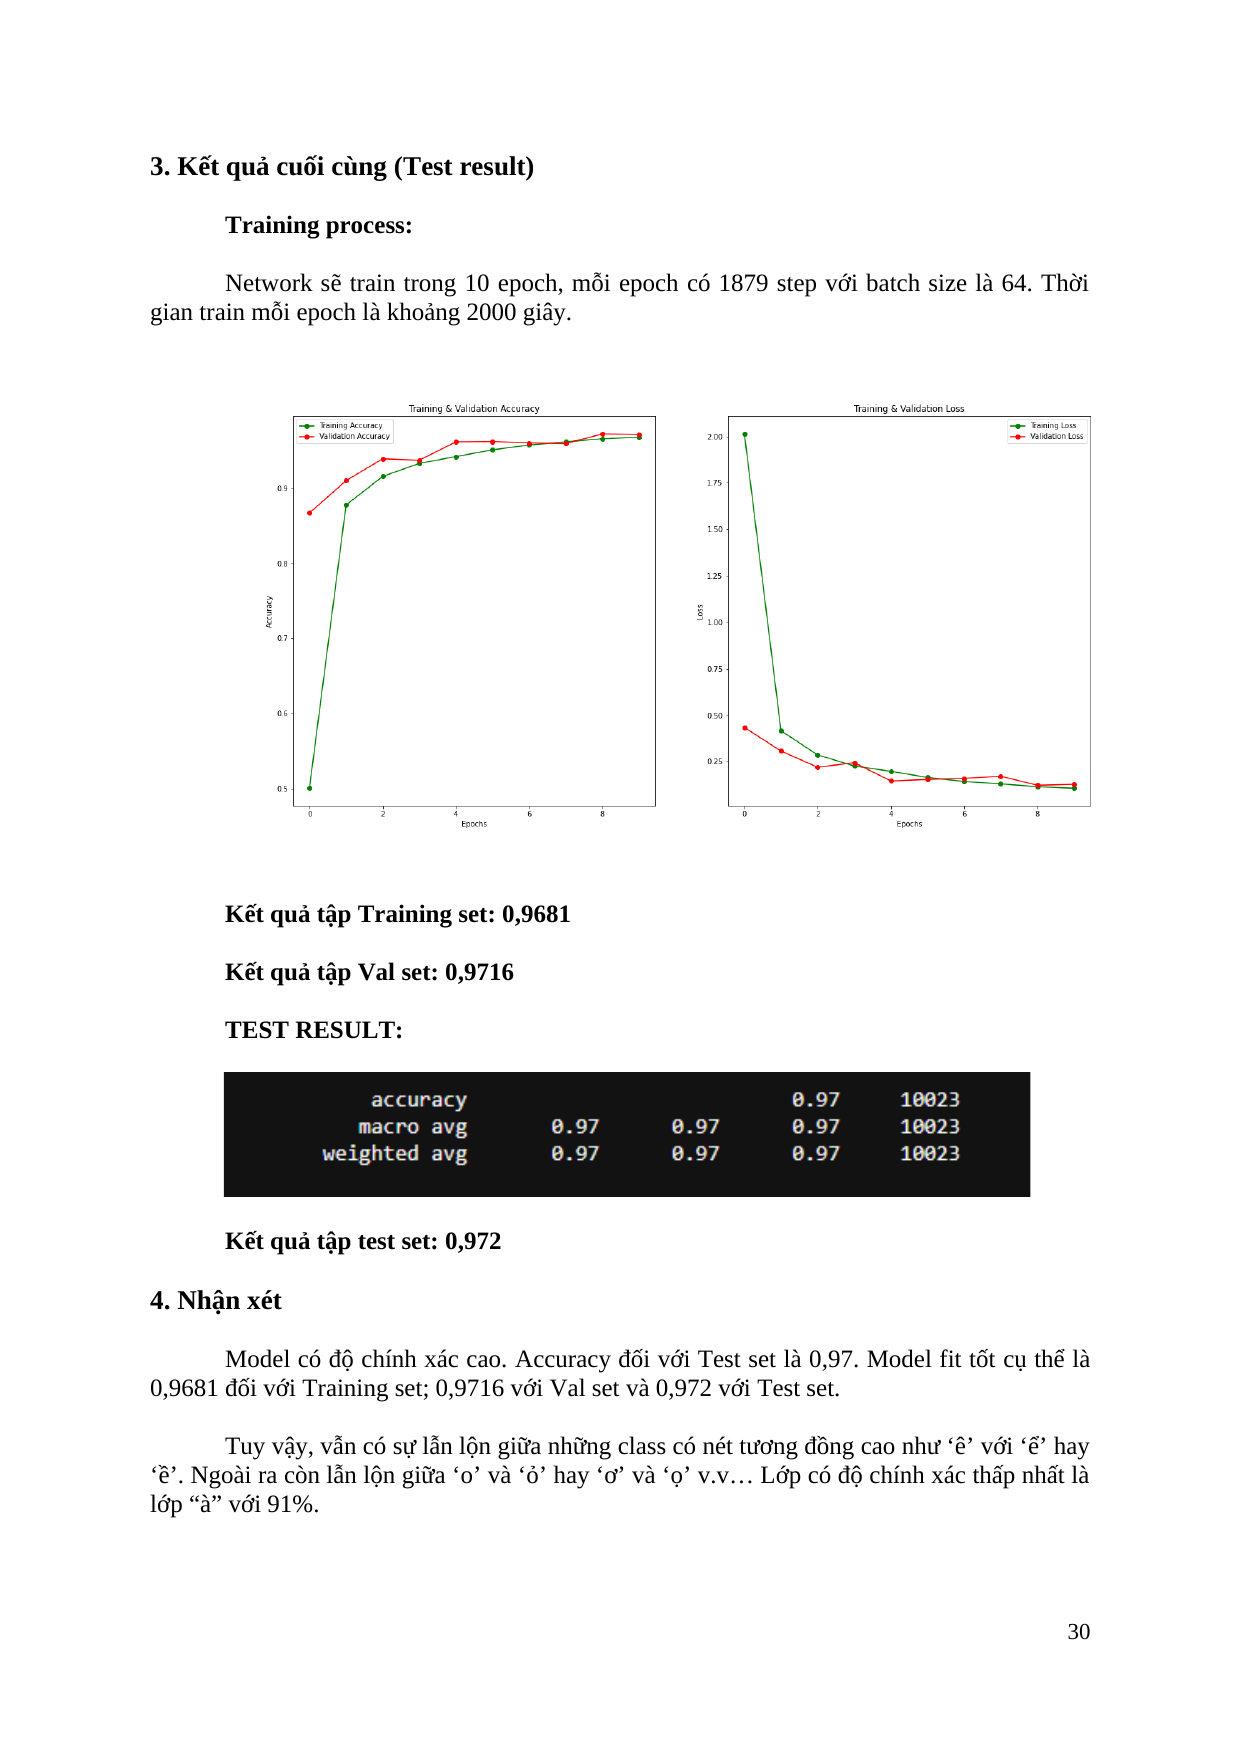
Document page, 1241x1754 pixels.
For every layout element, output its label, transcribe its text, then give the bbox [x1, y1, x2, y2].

text Training process: [150, 210, 1090, 239]
text Tuy vậy, vẫn có sự lẫn lộn giữa những class có nét tương đồng cao như ‘ê’ với ‘ể’ hay ‘ề’. Ngoài ra còn lẫn lộn giữa ‘o’ và ‘ỏ’ hay ‘ơ’ và ‘ọ’ v.v… Lớp có độ chính xác thấp nhất là lớp “à” với 91%. [150, 1431, 1090, 1517]
picture [164, 355, 1193, 870]
text Kết quả tập Training set: 0,9681 [150, 899, 1090, 928]
text Kết quả tập test set: 0,972 [150, 1226, 1090, 1255]
text Model có độ chính xác cao. Accuracy đối với Test set là 0,97. Model fit tốt cụ thể là 0,9681 đối với Training set; 0,9716 với Val set và 0,972 với Test set. [150, 1344, 1090, 1402]
subtitle 3. Kết quả cuối cùng (Test result) [150, 150, 1090, 181]
text Kết quả tập Val set: 0,9716 [150, 957, 1090, 986]
text TEST RESULT: [150, 1015, 1090, 1044]
subtitle 4. Nhận xét [150, 1284, 1090, 1315]
text Network sẽ train trong 10 epoch, mỗi epoch có 1879 step với batch size là 64. Thời gian train mỗi epoch là khoảng 2000 giây. [150, 268, 1090, 326]
picture [223, 1072, 1031, 1197]
